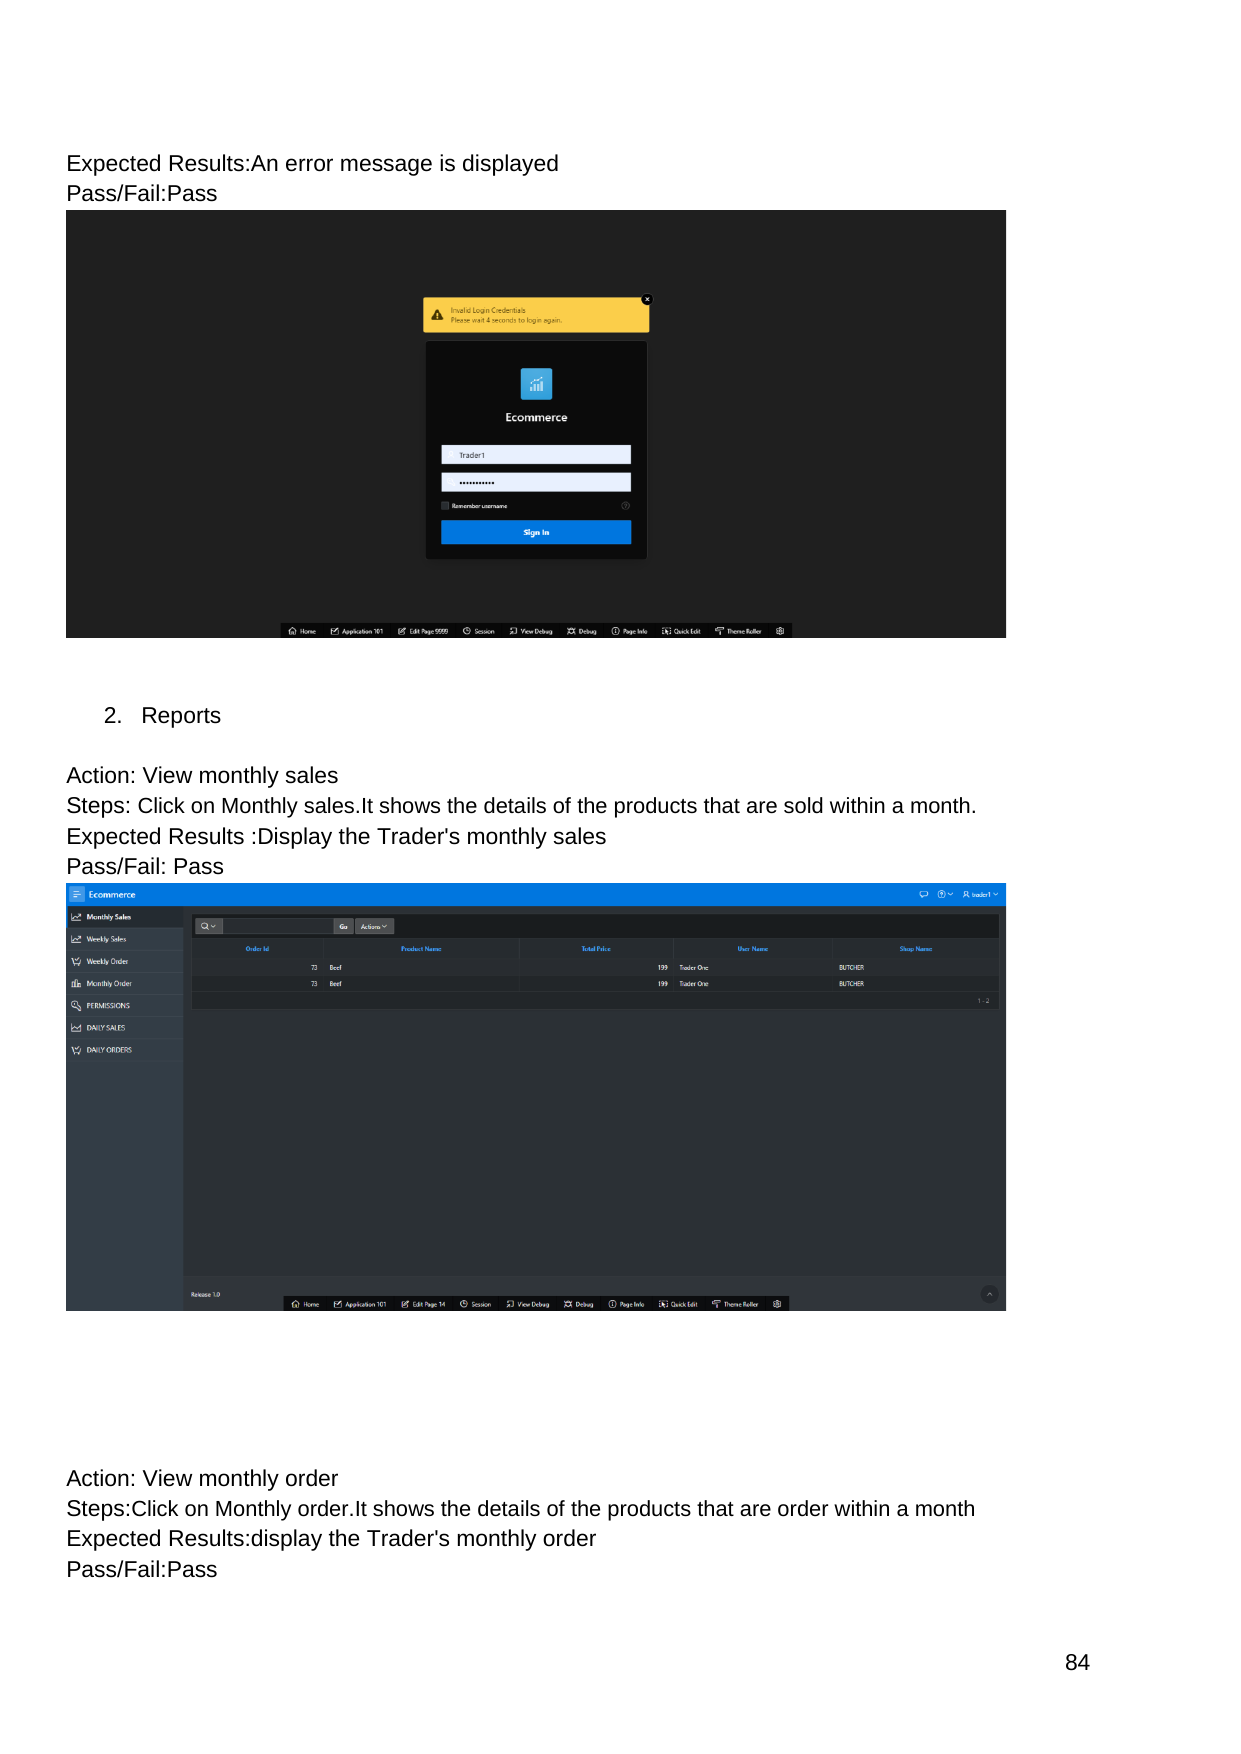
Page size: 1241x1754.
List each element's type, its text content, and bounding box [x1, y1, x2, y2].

text Expected Results:An error message is displayed [66, 150, 1090, 176]
text Action: View monthly sales [66, 762, 1090, 788]
picture [66, 210, 1007, 638]
text Steps:Click on Monthly order.It shows the details of the products that are order within a month [66, 1495, 1090, 1522]
picture [66, 883, 1007, 1311]
text Expected Results :Display the Trader's monthly sales [66, 823, 1090, 849]
text Pass/Fail:Pass [66, 1556, 1090, 1582]
text Expected Results:display the Trader's monthly order [66, 1525, 1090, 1552]
text Action: View monthly order [66, 1465, 1090, 1491]
list Reports [103, 702, 1090, 728]
text Steps: Click on Monthly sales.It shows the details of the products that are sold within a month. [66, 792, 1090, 819]
text Pass/Fail:Pass [66, 180, 1090, 207]
